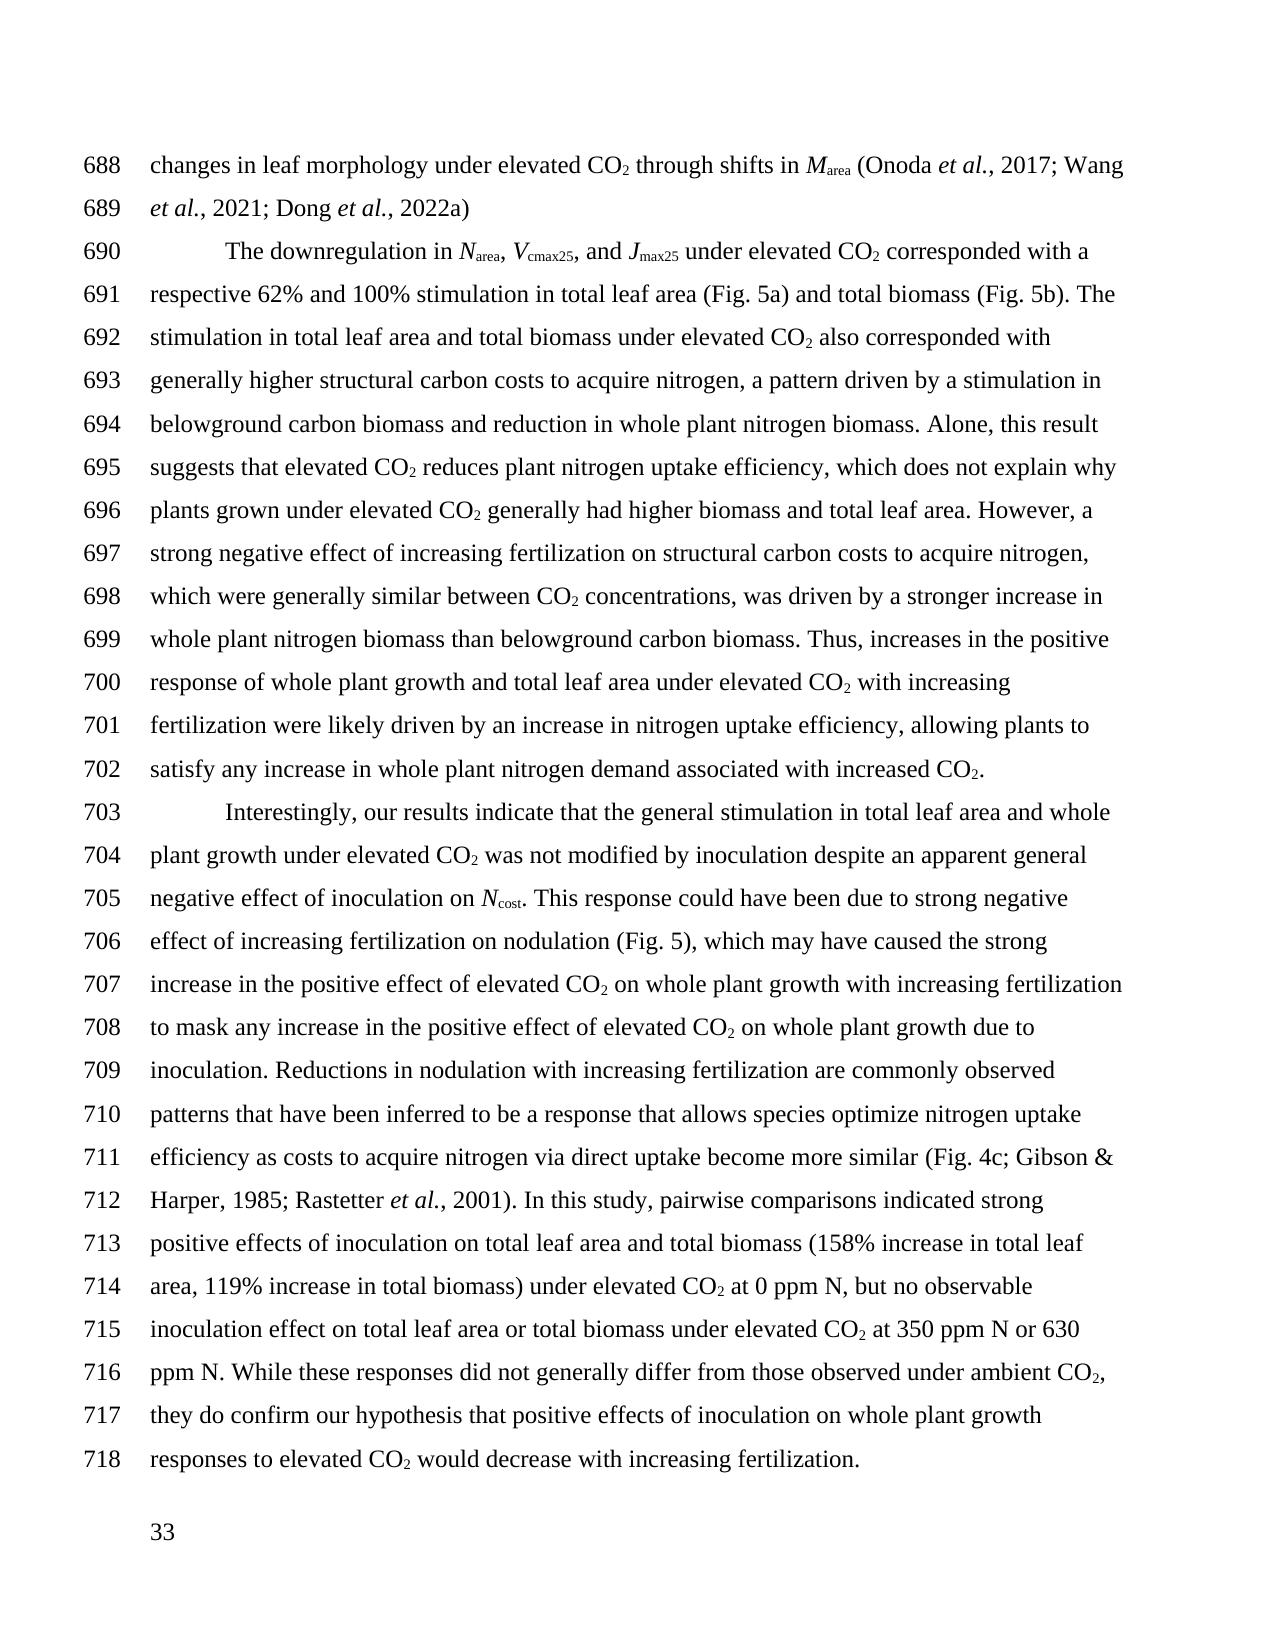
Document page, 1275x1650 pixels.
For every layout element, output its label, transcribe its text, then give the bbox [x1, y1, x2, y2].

text Interestingly, our results indicate that the general stimulation in total leaf area and whole plant growth under elevated CO2 was not modified by inoculation despite an apparent general negative effect of inoculation on Ncost. This response could have been due to strong negative effect of increasing fertilization on nodulation (Fig. 5), which may have caused the strong increase in the positive effect of elevated CO2 on whole plant growth with increasing fertilization to mask any increase in the positive effect of elevated CO2 on whole plant growth due to inoculation. Reductions in nodulation with increasing fertilization are commonly observed patterns that have been inferred to be a response that allows species optimize nitrogen uptake efficiency as costs to acquire nitrogen via direct uptake become more similar (Fig. 4c; Gibson & Harper, 1985; Rastetter et al., 2001). In this study, pairwise comparisons indicated strong positive effects of inoculation on total leaf area and total biomass (158% increase in total leaf area, 119% increase in total biomass) under elevated CO2 at 0 ppm N, but no observable inoculation effect on total leaf area or total biomass under elevated CO2 at 350 ppm N or 630 ppm N. While these responses did not generally differ from those observed under ambient CO2, they do confirm our hypothesis that positive effects of inoculation on whole plant growth responses to elevated CO2 would decrease with increasing fertilization. [150, 797, 1125, 1472]
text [150, 150, 1125, 222]
text The downregulation in Narea, Vcmax25, and Jmax25 under elevated CO2 corresponded with a respective 62% and 100% stimulation in total leaf area (Fig. 5a) and total biomass (Fig. 5b). The stimulation in total leaf area and total biomass under elevated CO2 also corresponded with generally higher structural carbon costs to acquire nitrogen, a pattern driven by a stimulation in belowground carbon biomass and reduction in whole plant nitrogen biomass. Alone, this result suggests that elevated CO2 reduces plant nitrogen uptake efficiency, which does not explain why plants grown under elevated CO2 generally had higher biomass and total leaf area. However, a strong negative effect of increasing fertilization on structural carbon costs to acquire nitrogen, which were generally similar between CO2 concentrations, was driven by a stronger increase in whole plant nitrogen biomass than belowground carbon biomass. Thus, increases in the positive response of whole plant growth and total leaf area under elevated CO2 with increasing fertilization were likely driven by an increase in nitrogen uptake efficiency, allowing plants to satisfy any increase in whole plant nitrogen demand associated with increased CO2. [150, 236, 1125, 782]
